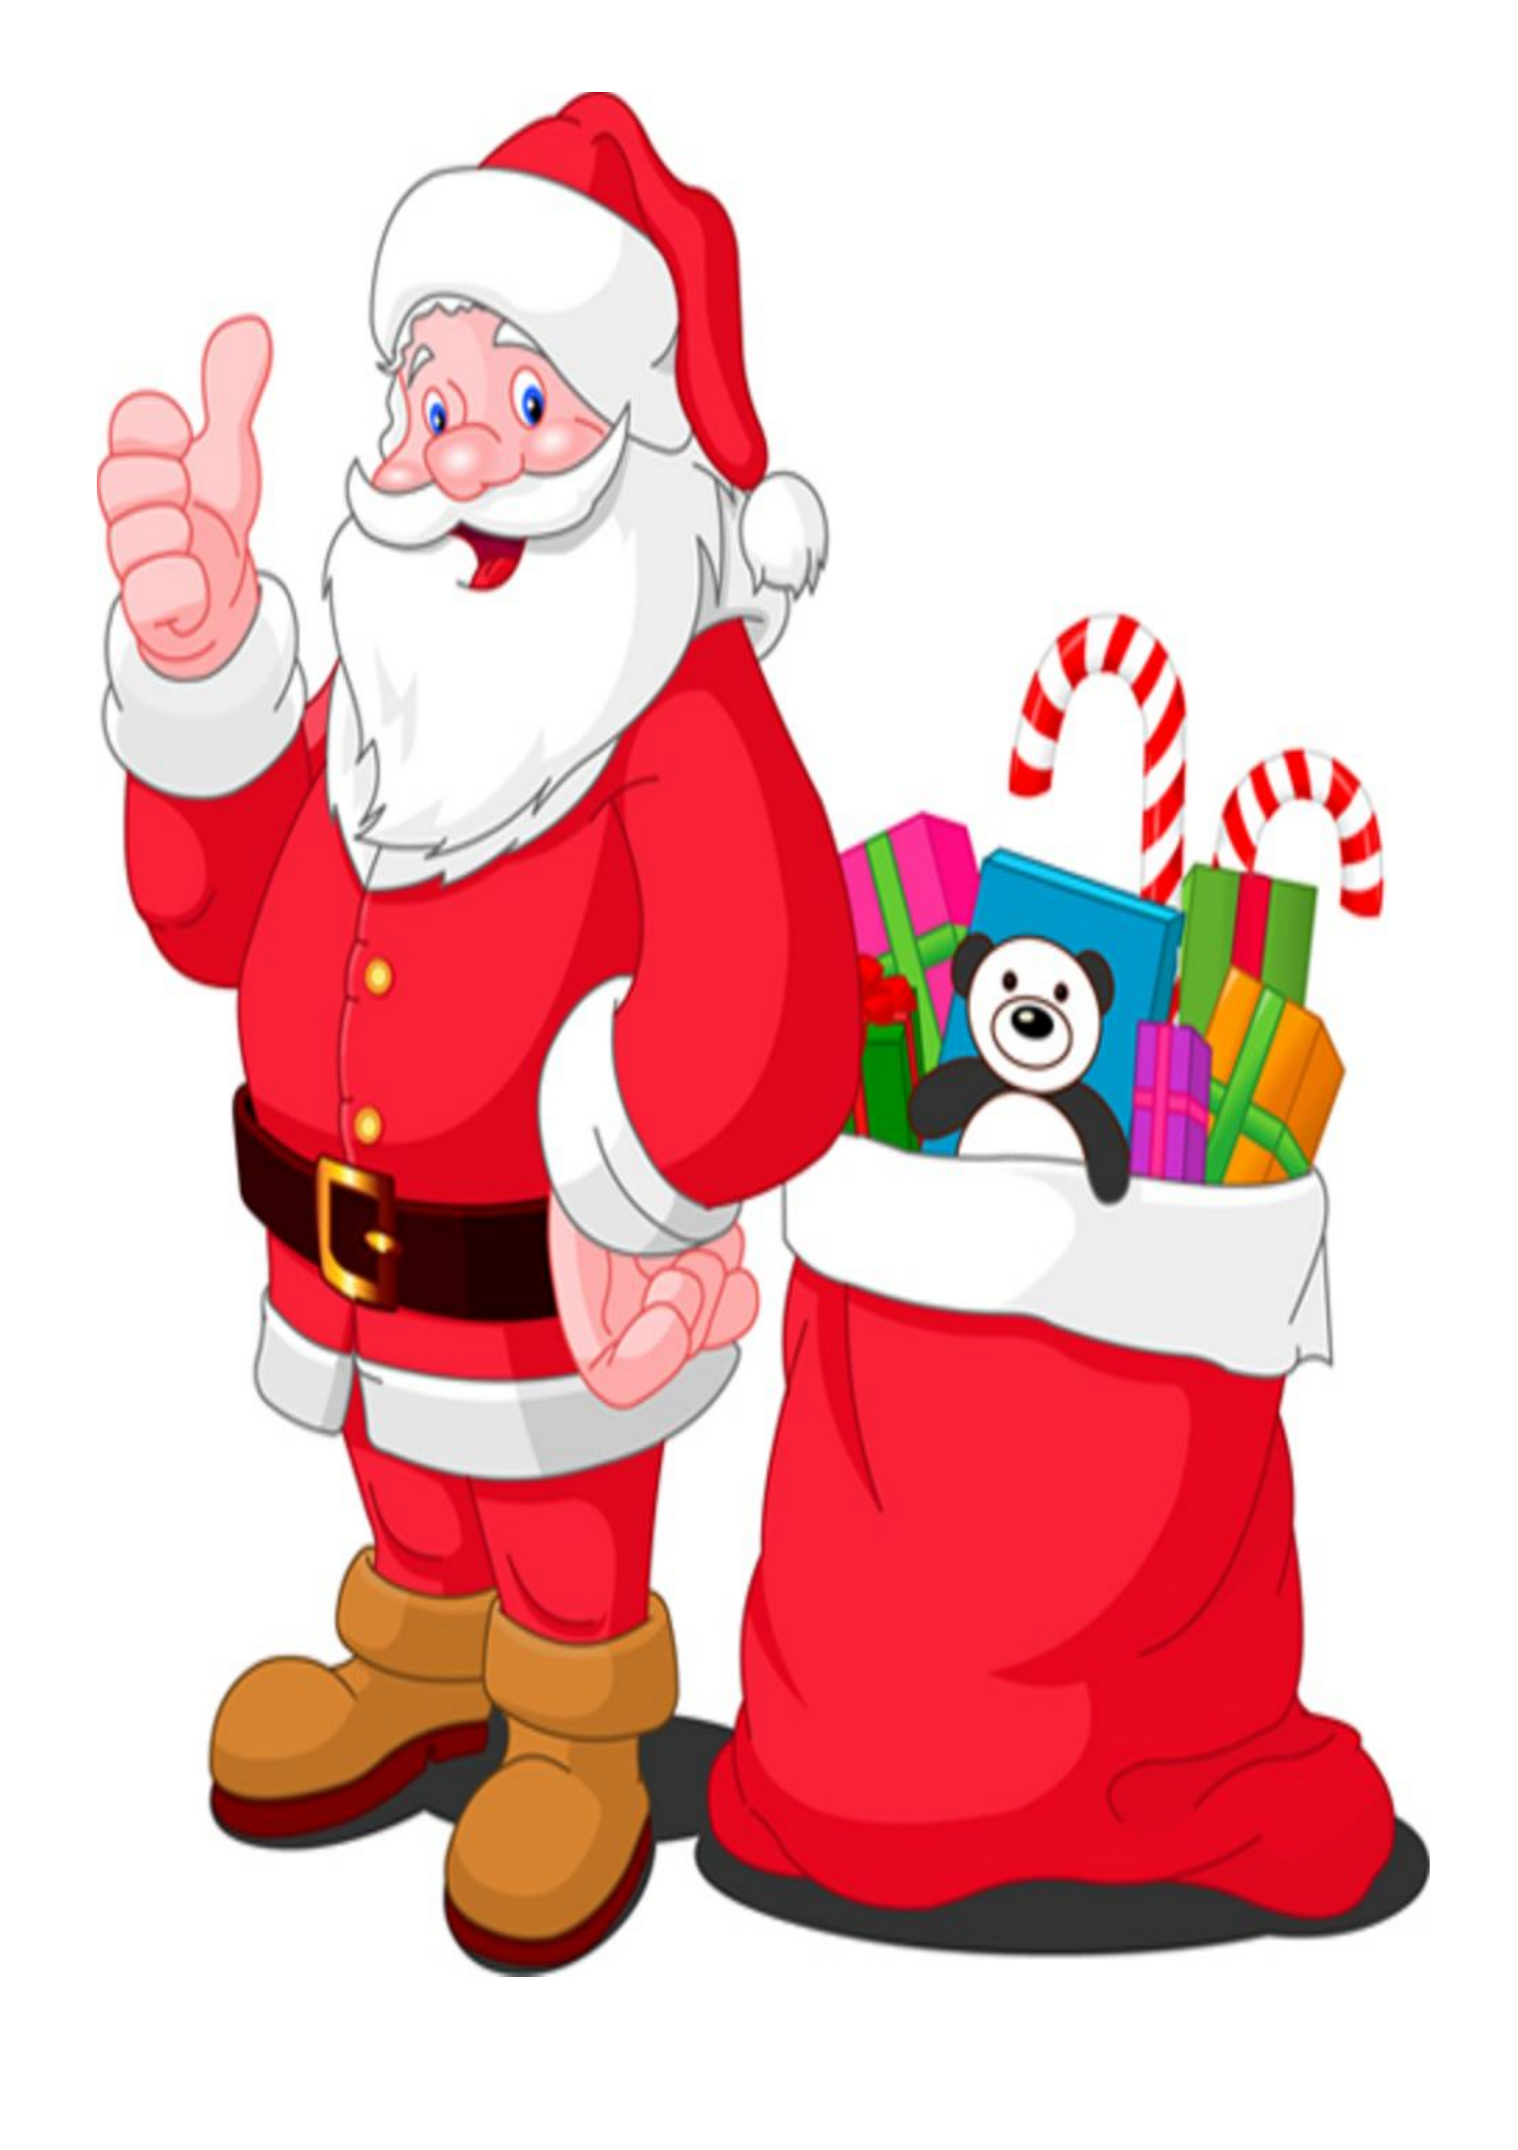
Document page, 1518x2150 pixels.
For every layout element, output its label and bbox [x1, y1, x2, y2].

picture [96, 92, 1430, 1977]
